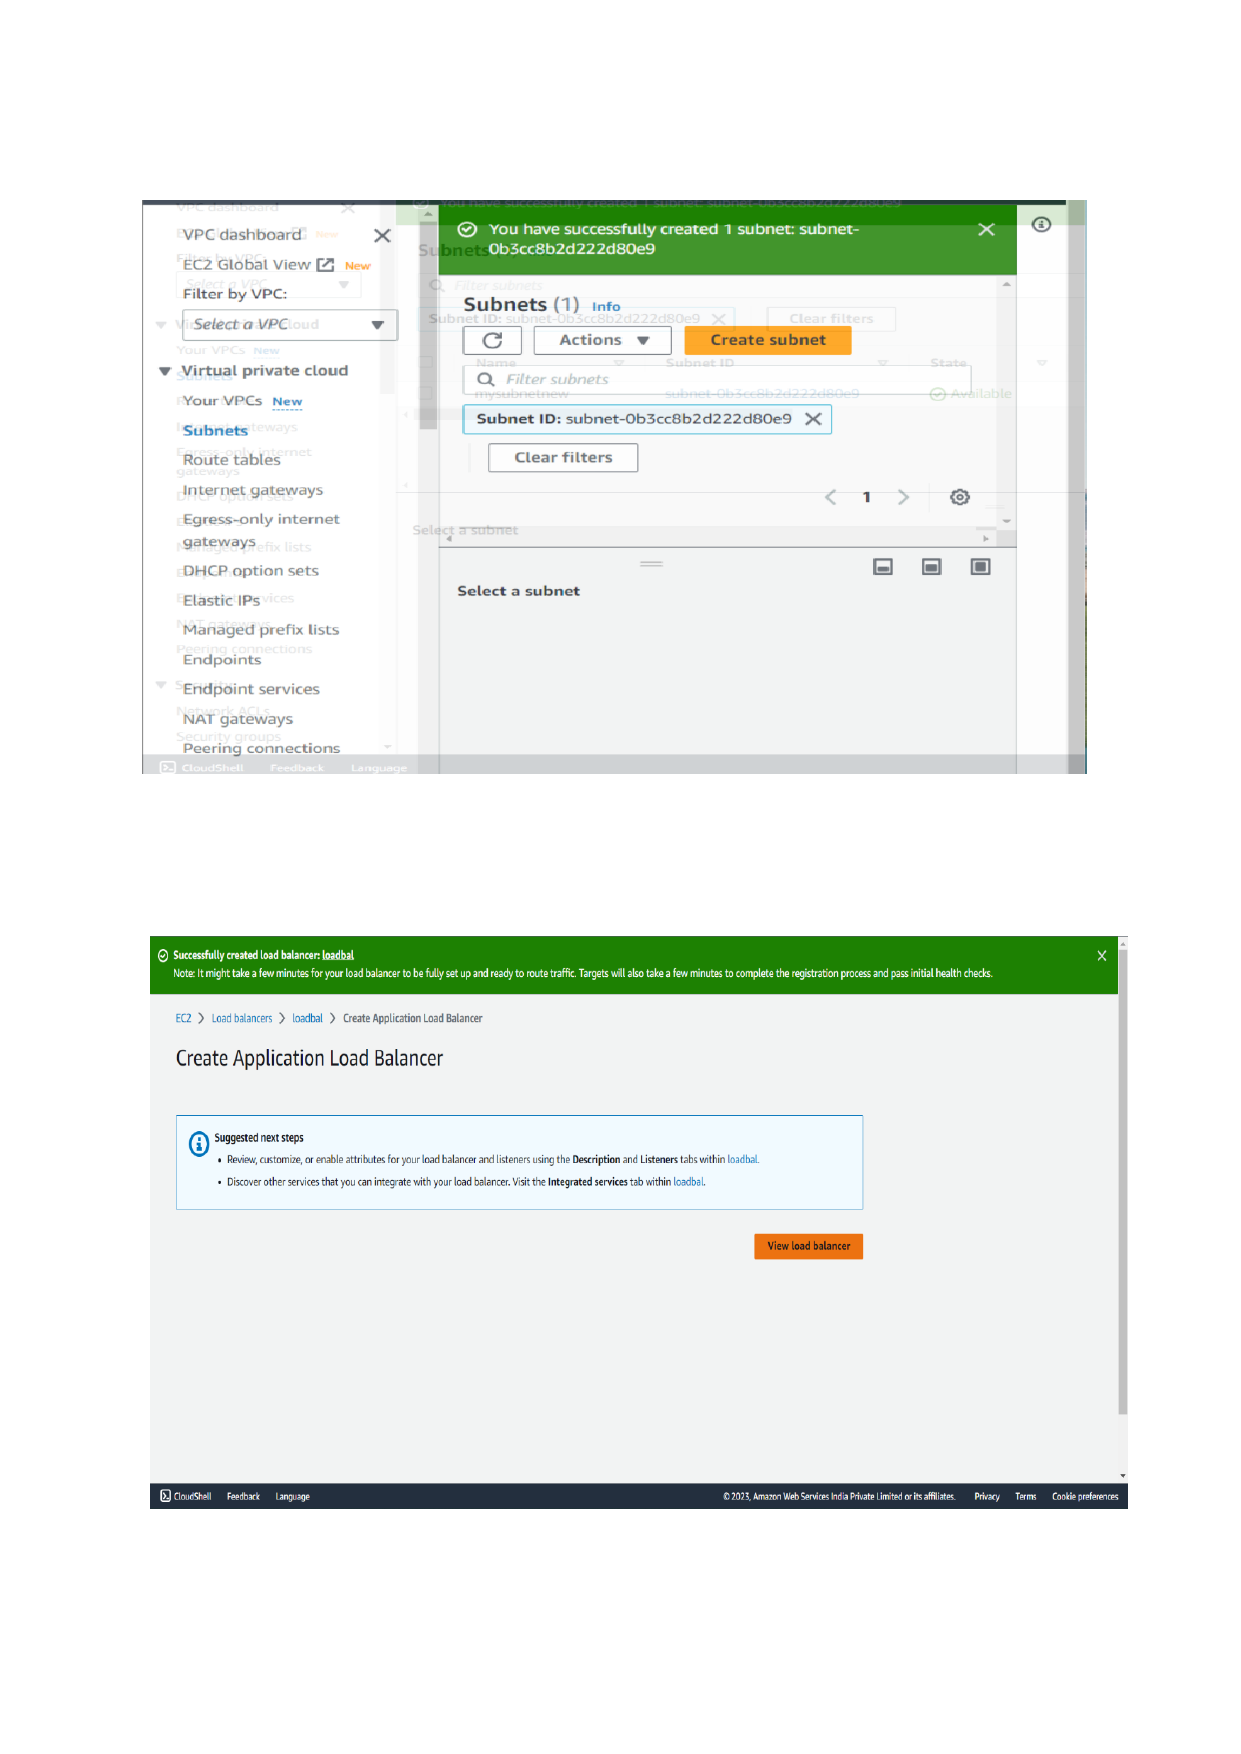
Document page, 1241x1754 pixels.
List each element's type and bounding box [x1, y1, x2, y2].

picture [150, 936, 1128, 1509]
picture [140, 200, 1087, 774]
